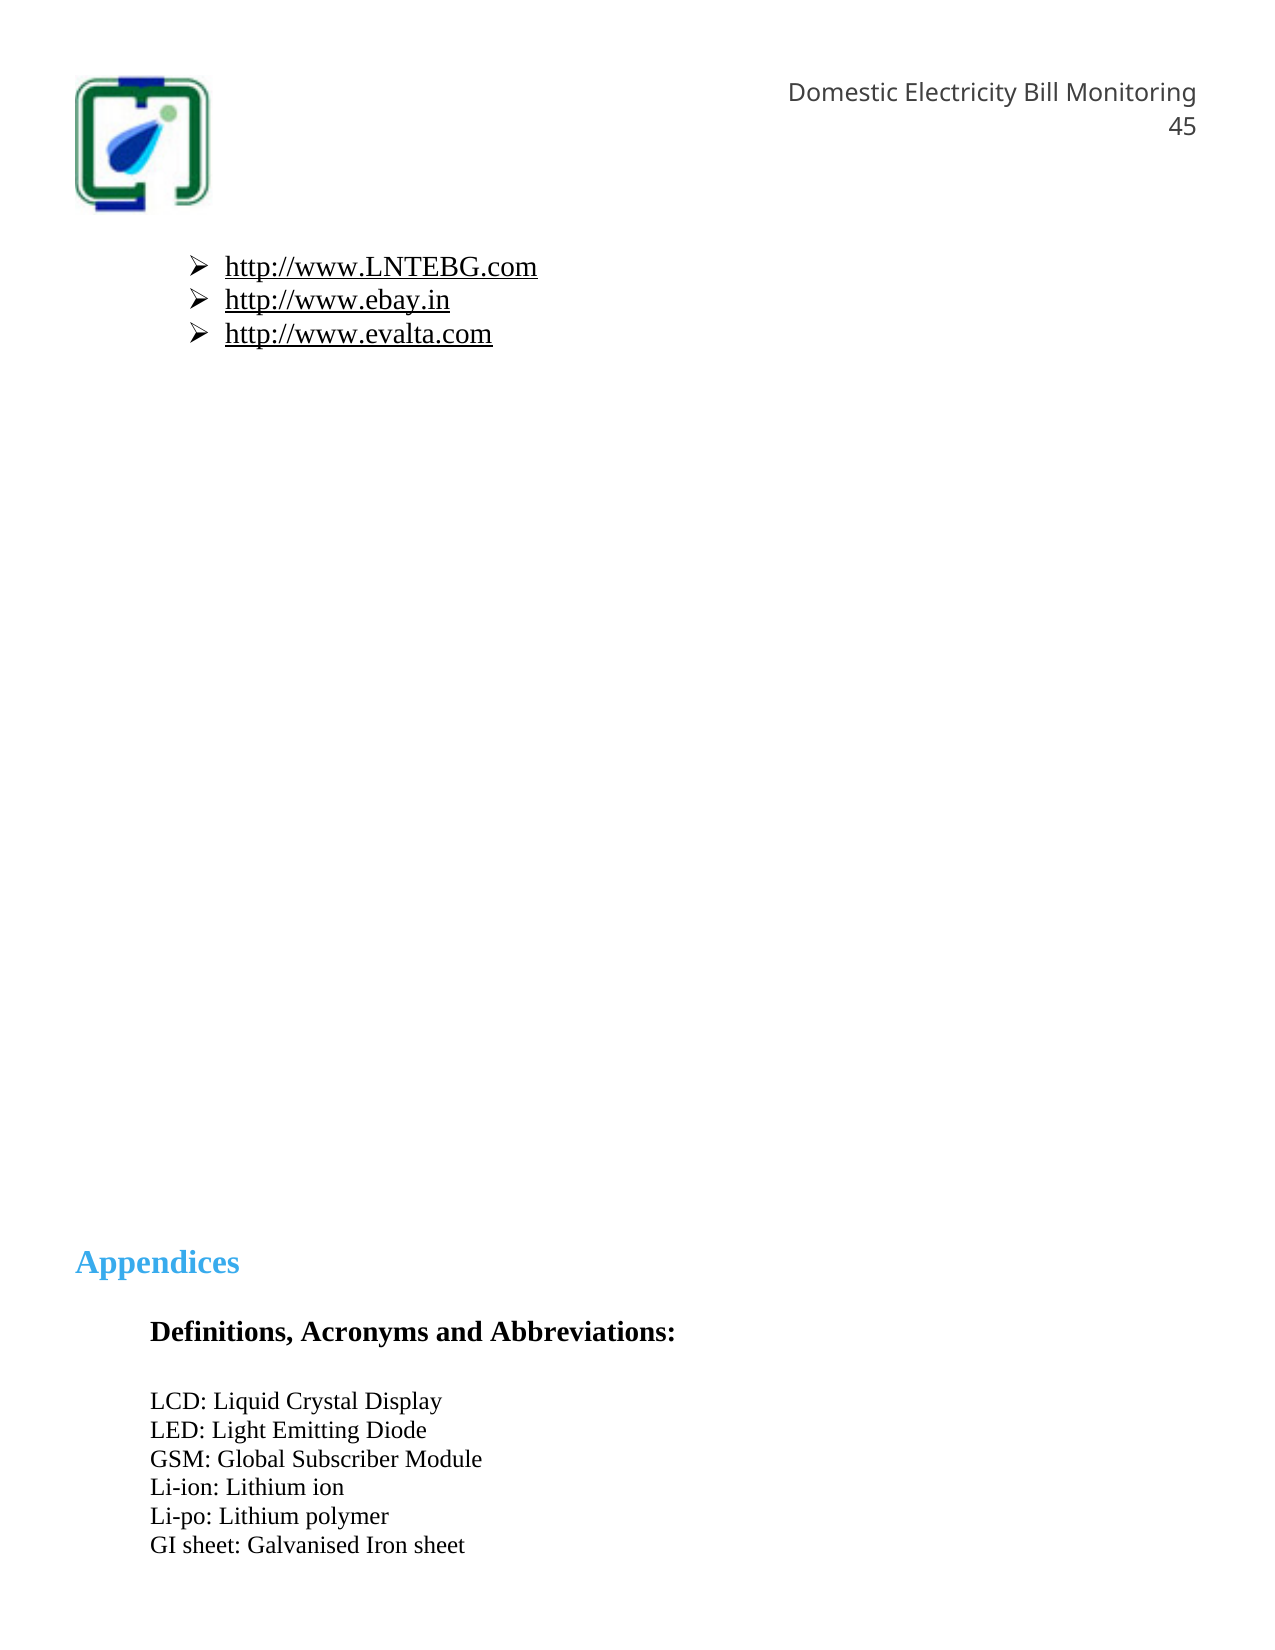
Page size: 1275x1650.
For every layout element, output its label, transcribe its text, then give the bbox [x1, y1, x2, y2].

list Li-ion: Lithium ion [150, 1472, 1200, 1501]
list LED: Light Emitting Diode [150, 1415, 1200, 1444]
list Li-po: Lithium polymer [150, 1501, 1200, 1530]
list http://www.LNTEBG.com [187, 249, 1200, 282]
picture [75, 75, 213, 215]
list LCD: Liquid Crystal Display [150, 1386, 1200, 1415]
list http://www.evalta.com [187, 316, 1200, 349]
list Definitions, Acronyms and Abbreviations: [150, 1314, 1200, 1348]
list GI sheet: Galvanised Iron sheet [150, 1530, 1200, 1559]
subtitle Appendices [75, 1242, 1200, 1281]
list http://www.ebay.in [187, 282, 1200, 316]
list GSM: Global Subscriber Module [150, 1444, 1200, 1472]
